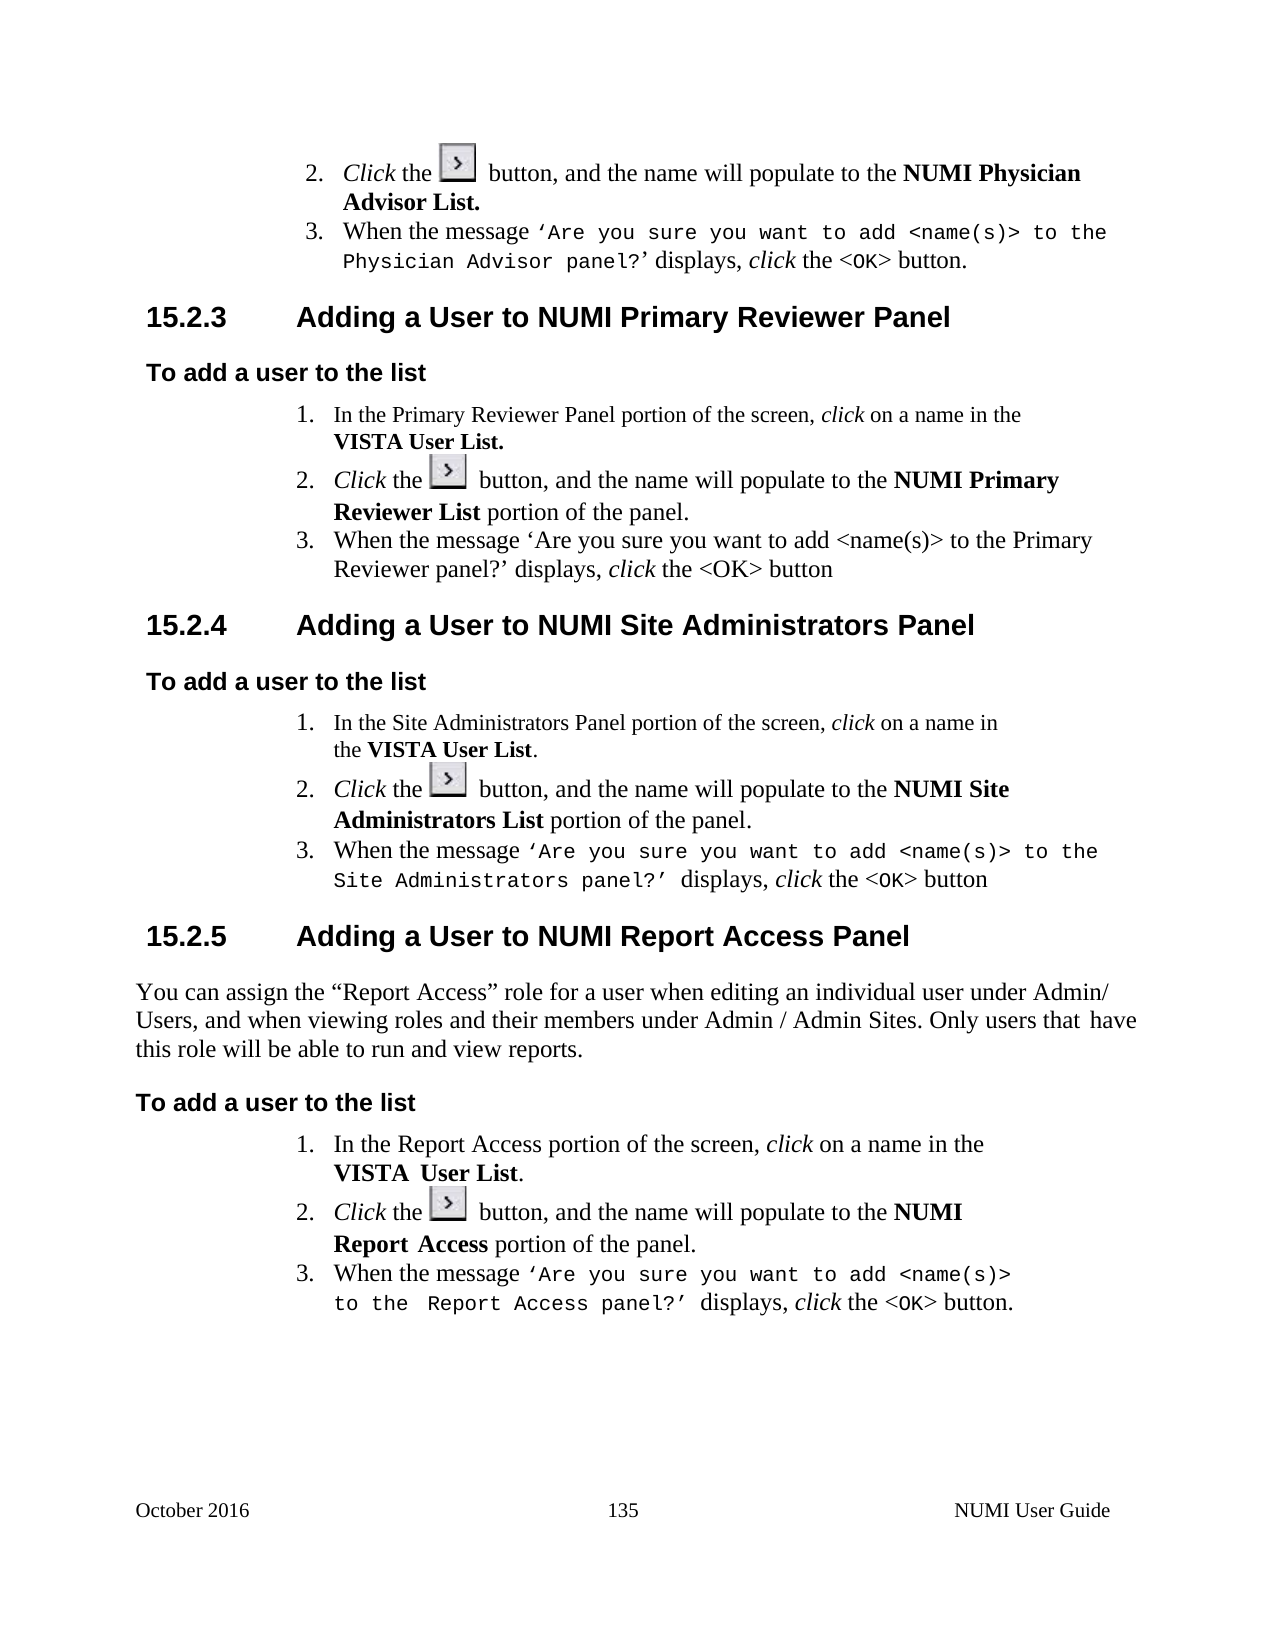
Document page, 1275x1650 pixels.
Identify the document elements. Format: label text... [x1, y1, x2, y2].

list Click the button, and the name will populate to the NUMI Primary Reviewer List portion of the panel. [296, 455, 1074, 526]
picture [428, 762, 467, 797]
list In the Primary Reviewer Panel portion of the screen, click on a name in the VISTA User List. [296, 399, 1074, 454]
subtitle Adding a User to NUMI Report Access Panel [146, 919, 1139, 952]
list When the message ‘Are you sure you want to add <name(s)> to the Report Access panel?’ displays, click the <OK> button. [296, 1258, 1024, 1317]
list When the message ‘Are you sure you want to add <name(s)> to the Primary Reviewer panel?’ displays, click the <OK> button [296, 526, 1108, 583]
list In the Site Administrators Panel portion of the screen, click on a name in the VISTA User List. [296, 708, 1024, 763]
picture [428, 1186, 467, 1221]
list When the message ‘Are you sure you want to add <name(s)> to the Site Administrators panel?’ displays, click the <OK> button [296, 835, 1115, 894]
subtitle To add a user to the list [146, 358, 1139, 387]
list Click the button, and the name will populate to the NUMI Report Access portion of the panel. [296, 1187, 1024, 1258]
subtitle To add a user to the list [135, 1088, 1139, 1117]
subtitle Adding a User to NUMI Primary Reviewer Panel [146, 300, 1139, 333]
list In the Report Access portion of the screen, click on a name in the VISTA User List. [296, 1129, 1024, 1186]
picture [428, 454, 467, 489]
picture [438, 143, 476, 182]
list Click the button, and the name will populate to the NUMI Site Administrators List portion of the panel. [296, 763, 1024, 834]
subtitle To add a user to the list [146, 667, 1139, 696]
text You can assign the “Report Access” role for a user when editing an individual user under Admin/ Users, and when viewing roles and their members under Admin / Admin Sites. Only users that have this role will be able to run and view reports. [135, 977, 1139, 1063]
list Click the button, and the name will populate to the NUMI Physician Advisor List. [305, 144, 1139, 215]
list When the message ‘Are you sure you want to add <name(s)> to the Physician Advisor panel?’ displays, click the <OK> button. [305, 216, 1121, 275]
subtitle Adding a User to NUMI Site Administrators Panel [146, 608, 1139, 642]
